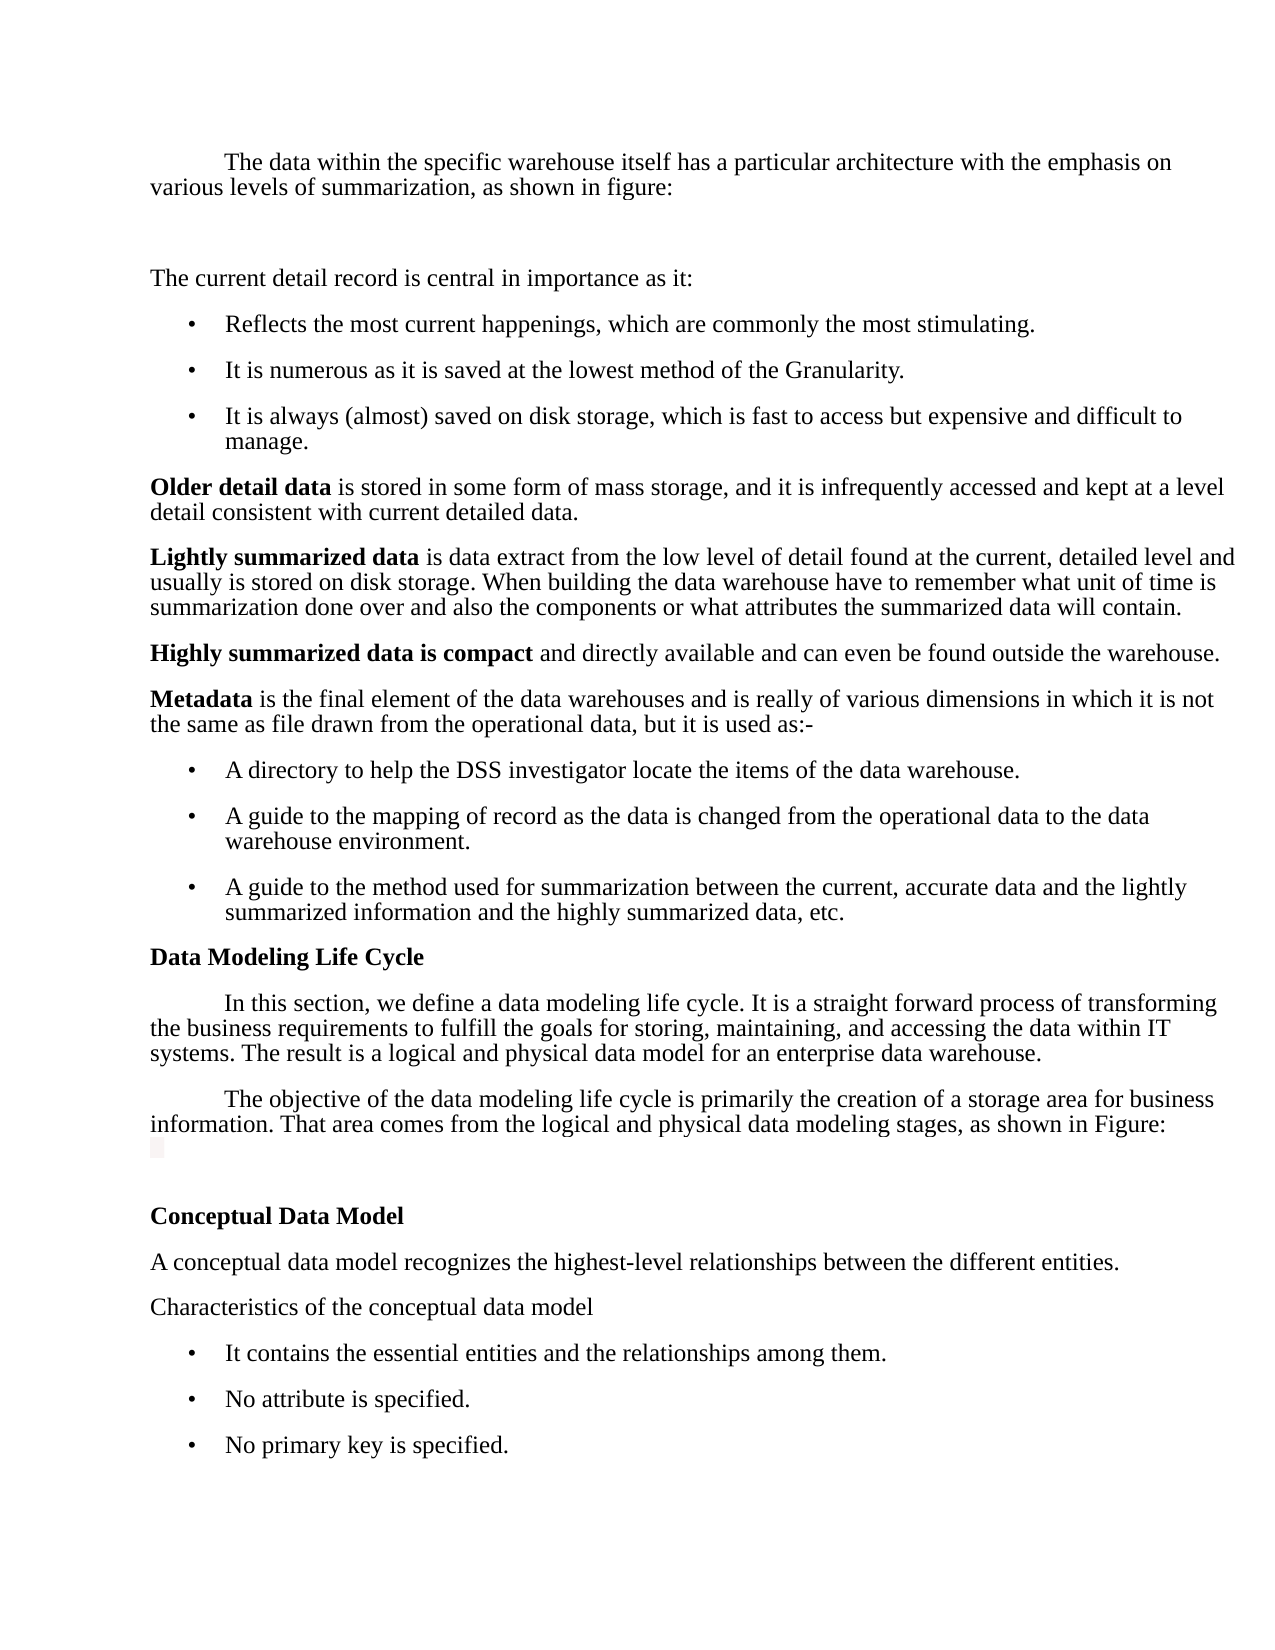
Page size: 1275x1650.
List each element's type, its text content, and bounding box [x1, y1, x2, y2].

text In this section, we define a data modeling life cycle. It is a straight forward process of transforming the business requirements to fulfill the goals for storing, maintaining, and accessing the data within IT systems. The result is a logical and physical data model for an enterprise data warehouse. [150, 992, 1246, 1067]
text Metadata is the final element of the data warehouses and is really of various dimensions in which it is not the same as file drawn from the operational data, but it is used as:- [150, 687, 1246, 737]
list A guide to the mapping of record as the data is changed from the operational data to the data warehouse environment. [187, 804, 1246, 854]
list No attribute is specified. [187, 1387, 1246, 1412]
text Older detail data is stored in some form of mass storage, and it is infrequently accessed and kept at a level detail consistent with current detailed data. [150, 475, 1246, 525]
text Conceptual Data Model [150, 1204, 1246, 1229]
list It is always (almost) saved on disk storage, which is fast to access but expensive and difficult to manage. [187, 404, 1246, 454]
text Characteristics of the conceptual data model [150, 1296, 1246, 1321]
text The objective of the data modeling life cycle is primarily the creation of a storage area for business information. That area comes from the logical and physical data modeling stages, as shown in Figure: [150, 1087, 1246, 1137]
text Highly summarized data is compact and directly available and can even be found outside the warehouse. [150, 642, 1246, 667]
text The data within the specific warehouse itself has a particular architecture with the emphasis on various levels of summarization, as shown in figure: [150, 150, 1246, 200]
text The current detail record is central in importance as it: [150, 267, 1246, 292]
list No primary key is specified. [187, 1433, 1246, 1458]
list It is numerous as it is saved at the lowest method of the Granularity. [187, 358, 1246, 383]
text Data Modeling Life Cycle [150, 946, 1246, 971]
text Lightly summarized data is data extract from the low level of detail found at the current, detailed level and usually is stored on disk storage. When building the data warehouse have to remember what unit of time is summarization done over and also the components or what attributes the summarized data will contain. [150, 546, 1246, 621]
list A guide to the method used for summarization between the current, accurate data and the lightly summarized information and the highly summarized data, etc. [187, 875, 1246, 925]
list A directory to help the DSS investigator locate the items of the data warehouse. [187, 758, 1246, 783]
list Reflects the most current happenings, which are commonly the most stimulating. [187, 312, 1246, 337]
list It contains the essential entities and the relationships among them. [187, 1342, 1246, 1367]
text A conceptual data model recognizes the highest-level relationships between the different entities. [150, 1250, 1246, 1275]
